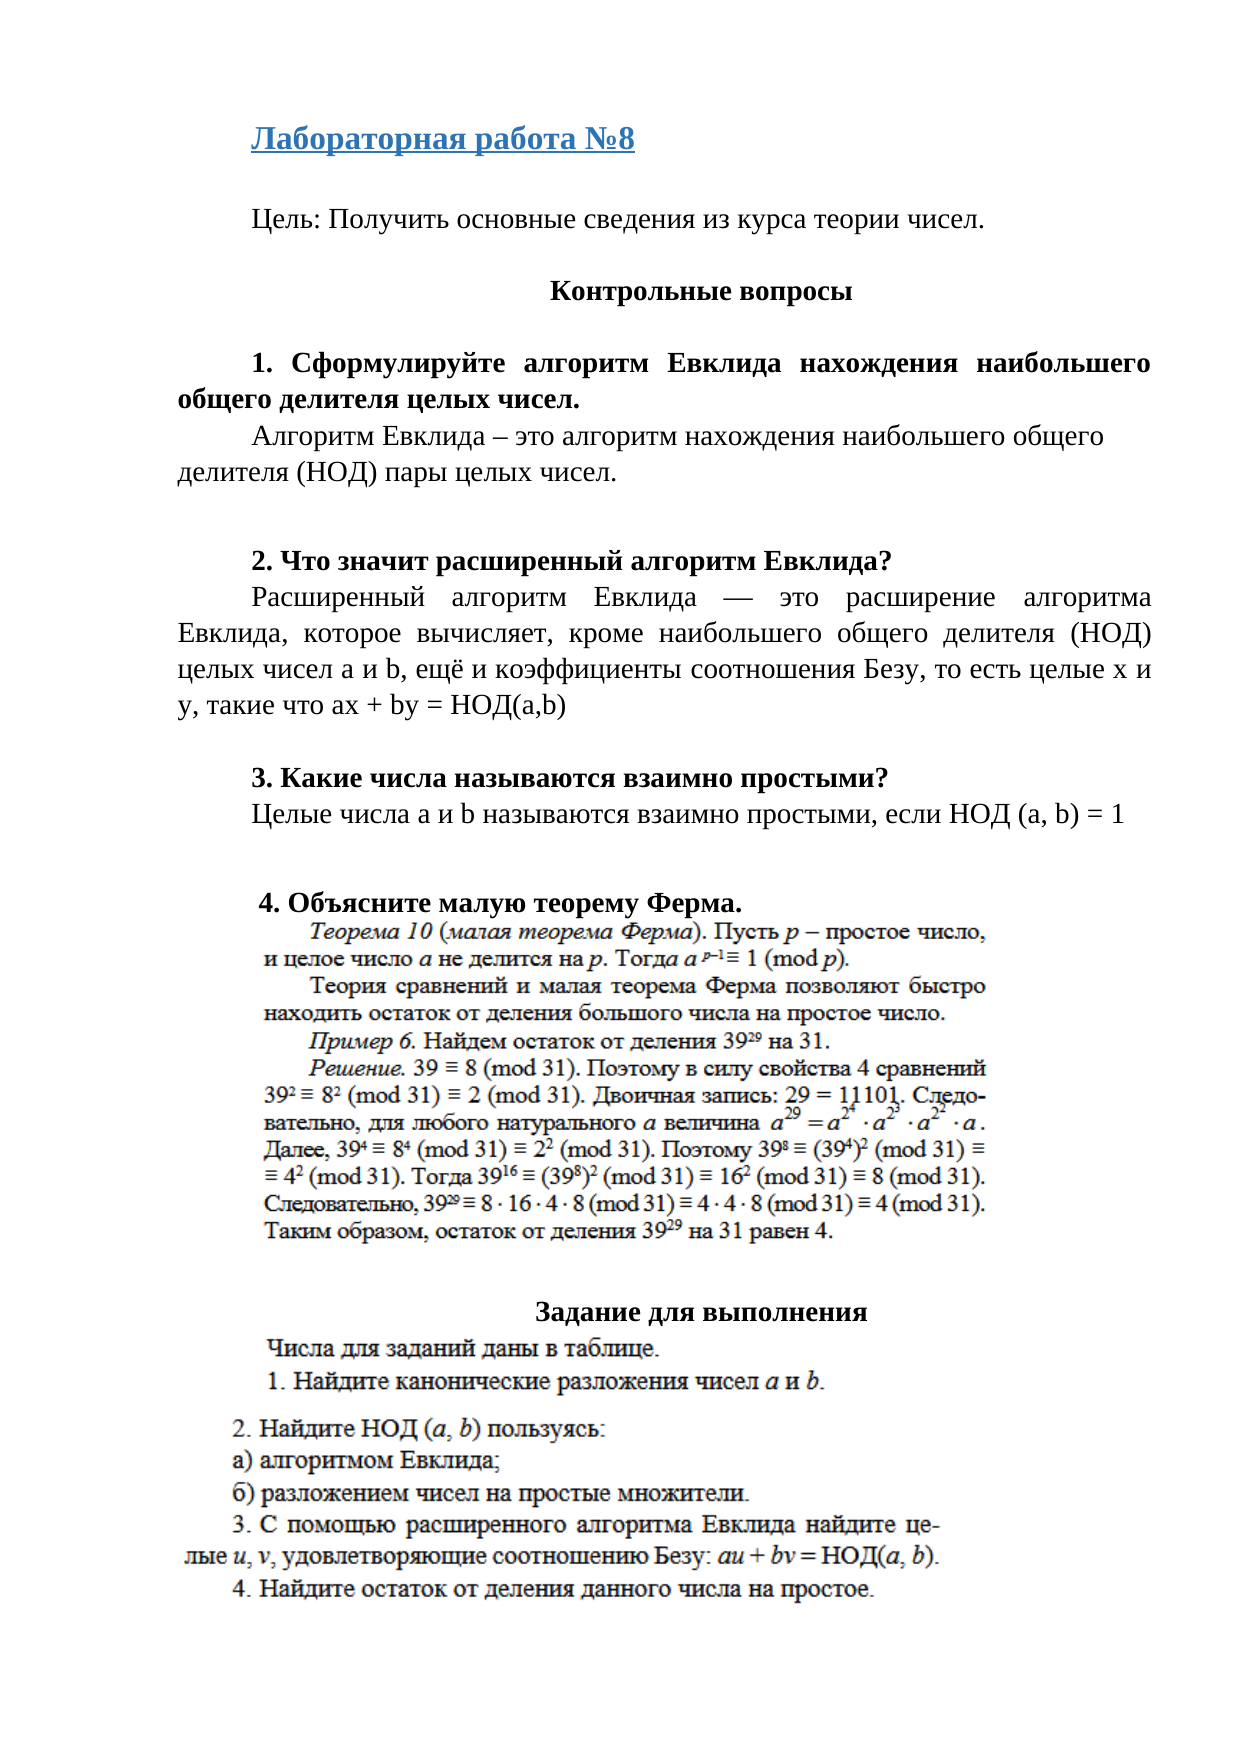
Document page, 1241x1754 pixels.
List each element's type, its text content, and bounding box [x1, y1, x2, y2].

text Целые числа a и b называются взаимно простыми, если НОД (a, b) = 1 [177, 796, 1152, 829]
text 4. Объясните малую теорему Ферма. [177, 885, 1152, 918]
picture [251, 921, 1000, 1256]
text 1. Сформулируйте алгоритм Евклида нахождения наибольшего общего делителя целых чисел. [177, 345, 1152, 415]
picture [258, 1330, 837, 1402]
text Контрольные вопросы [177, 273, 1152, 307]
text Алгоритм Евклида – это алгоритм нахождения наибольшего общего делителя (НОД) пары целых чисел. [177, 418, 1152, 487]
subtitle Лабораторная работа №8 [177, 118, 1152, 156]
text Расширенный алгоритм Евклида — это расширение алгоритма Евклида, которое вычисляет, кроме наибольшего общего делителя (НОД) целых чисел a a и bb , ещё и коэффициенты соотношения Безу, то есть целые x x и yy , такие что ax + by = НОД(a,b) [177, 579, 1152, 721]
text Задание для выполнения [177, 1294, 1152, 1328]
text Цель: Получить основные сведения из курса теории чисел. [177, 201, 1152, 234]
text 3. Какие числа называются взаимно простыми? [177, 760, 1152, 793]
picture [177, 1404, 959, 1608]
text 2. Что значит расширенный алгоритм Евклида? [177, 543, 1152, 576]
